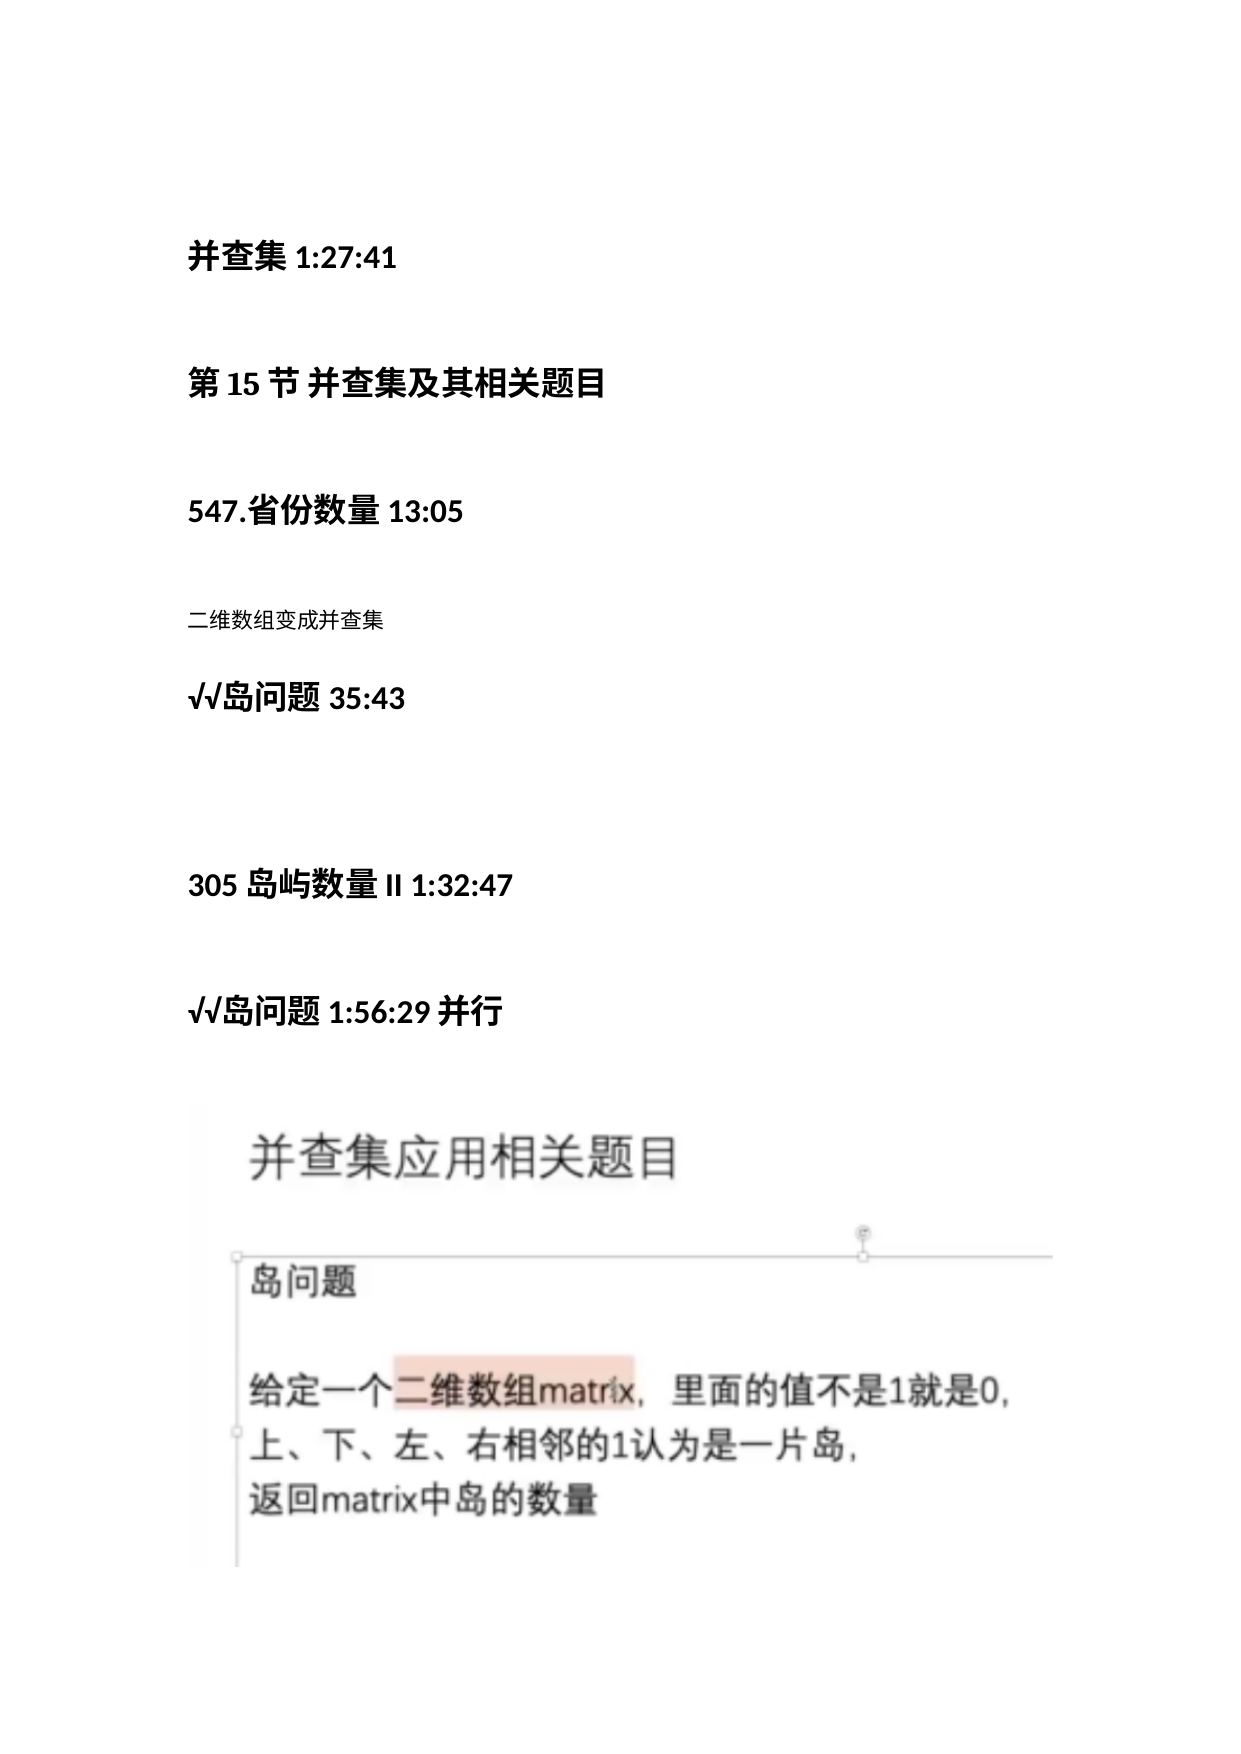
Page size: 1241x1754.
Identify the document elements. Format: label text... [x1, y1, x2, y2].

subtitle √√岛问题1:56:29并行 [187, 977, 1053, 1042]
subtitle 第15节 并查集及其相关题目 [187, 349, 1053, 414]
picture [187, 1103, 1053, 1567]
text 二维数组变成并查集 [187, 603, 1053, 636]
subtitle 并查集1:27:41 [187, 222, 1053, 287]
subtitle √√岛问题 35:43 [187, 663, 1053, 728]
subtitle 547.省份数量13:05 [187, 476, 1053, 541]
subtitle 305岛屿数量II 1:32:47 [187, 849, 1053, 914]
